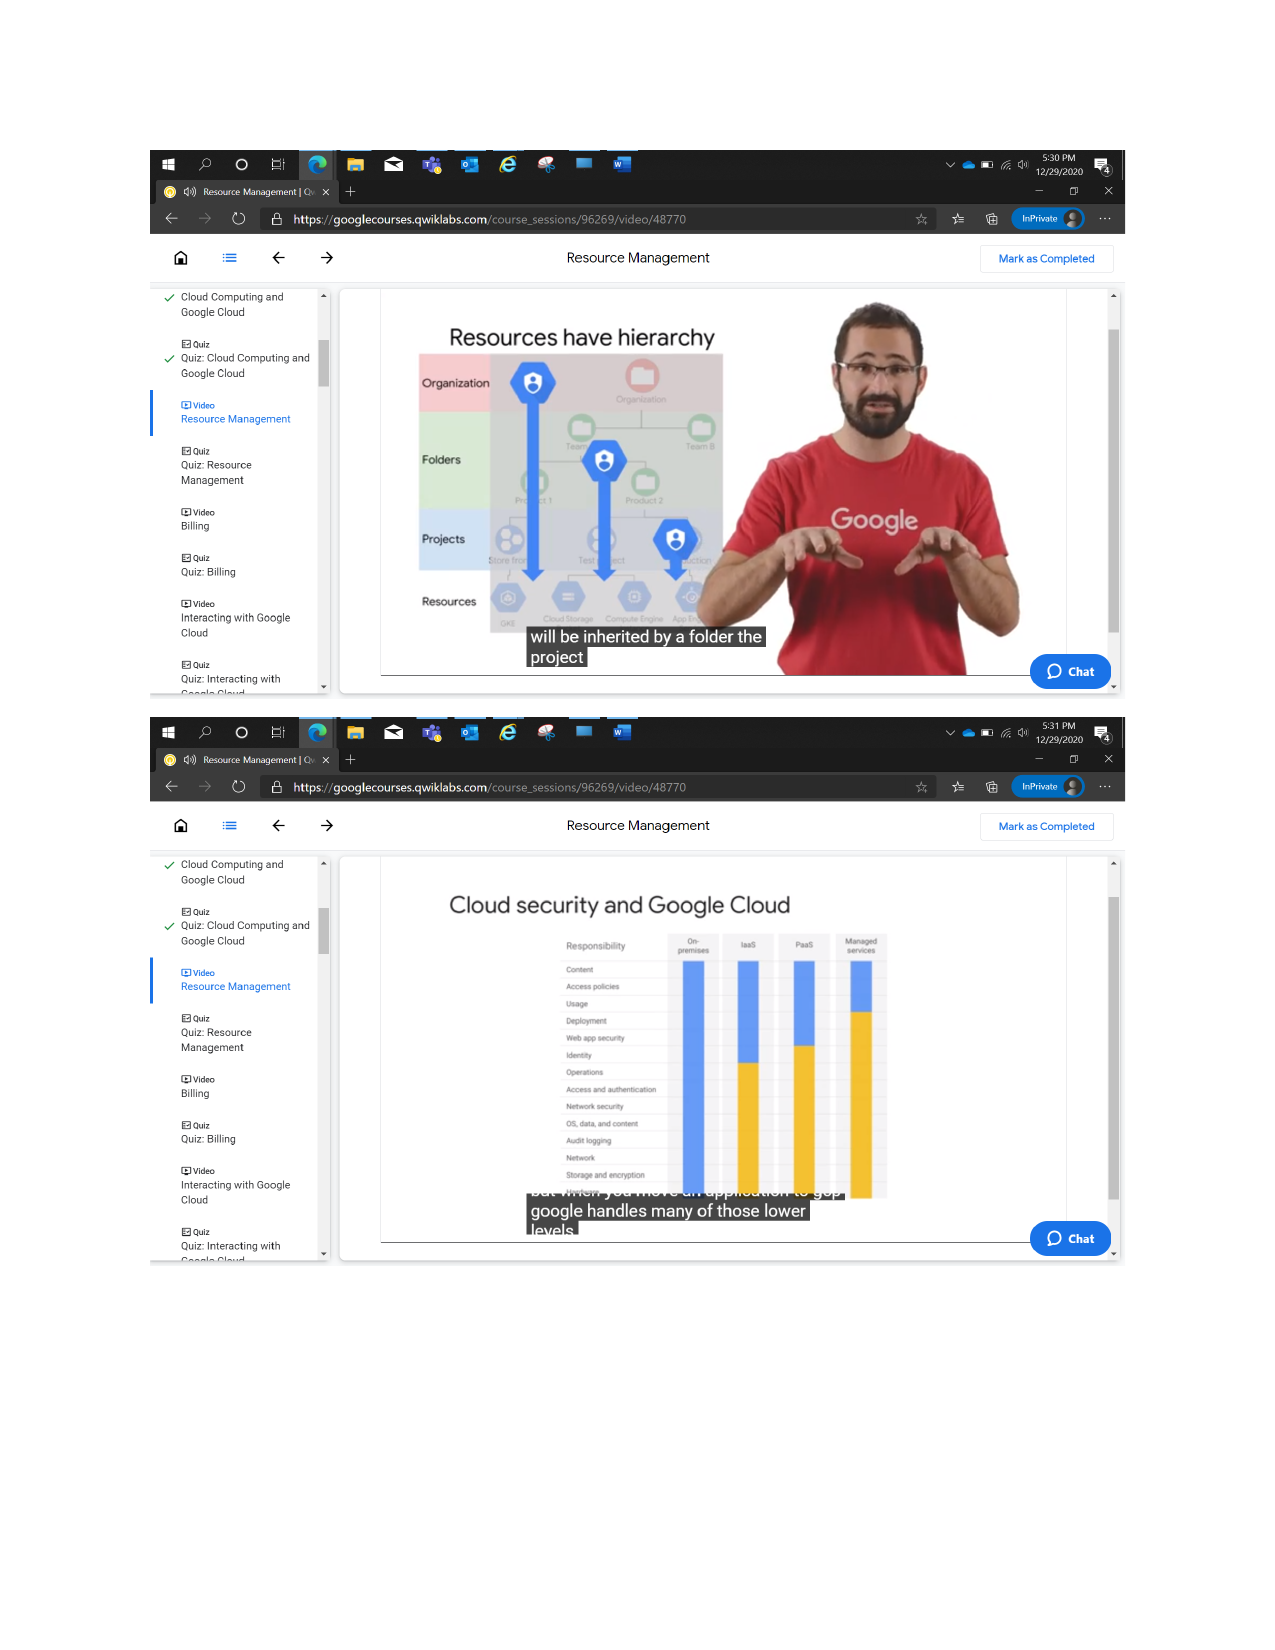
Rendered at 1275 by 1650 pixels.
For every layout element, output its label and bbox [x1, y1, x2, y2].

picture [150, 717, 1125, 1266]
picture [150, 150, 1125, 699]
